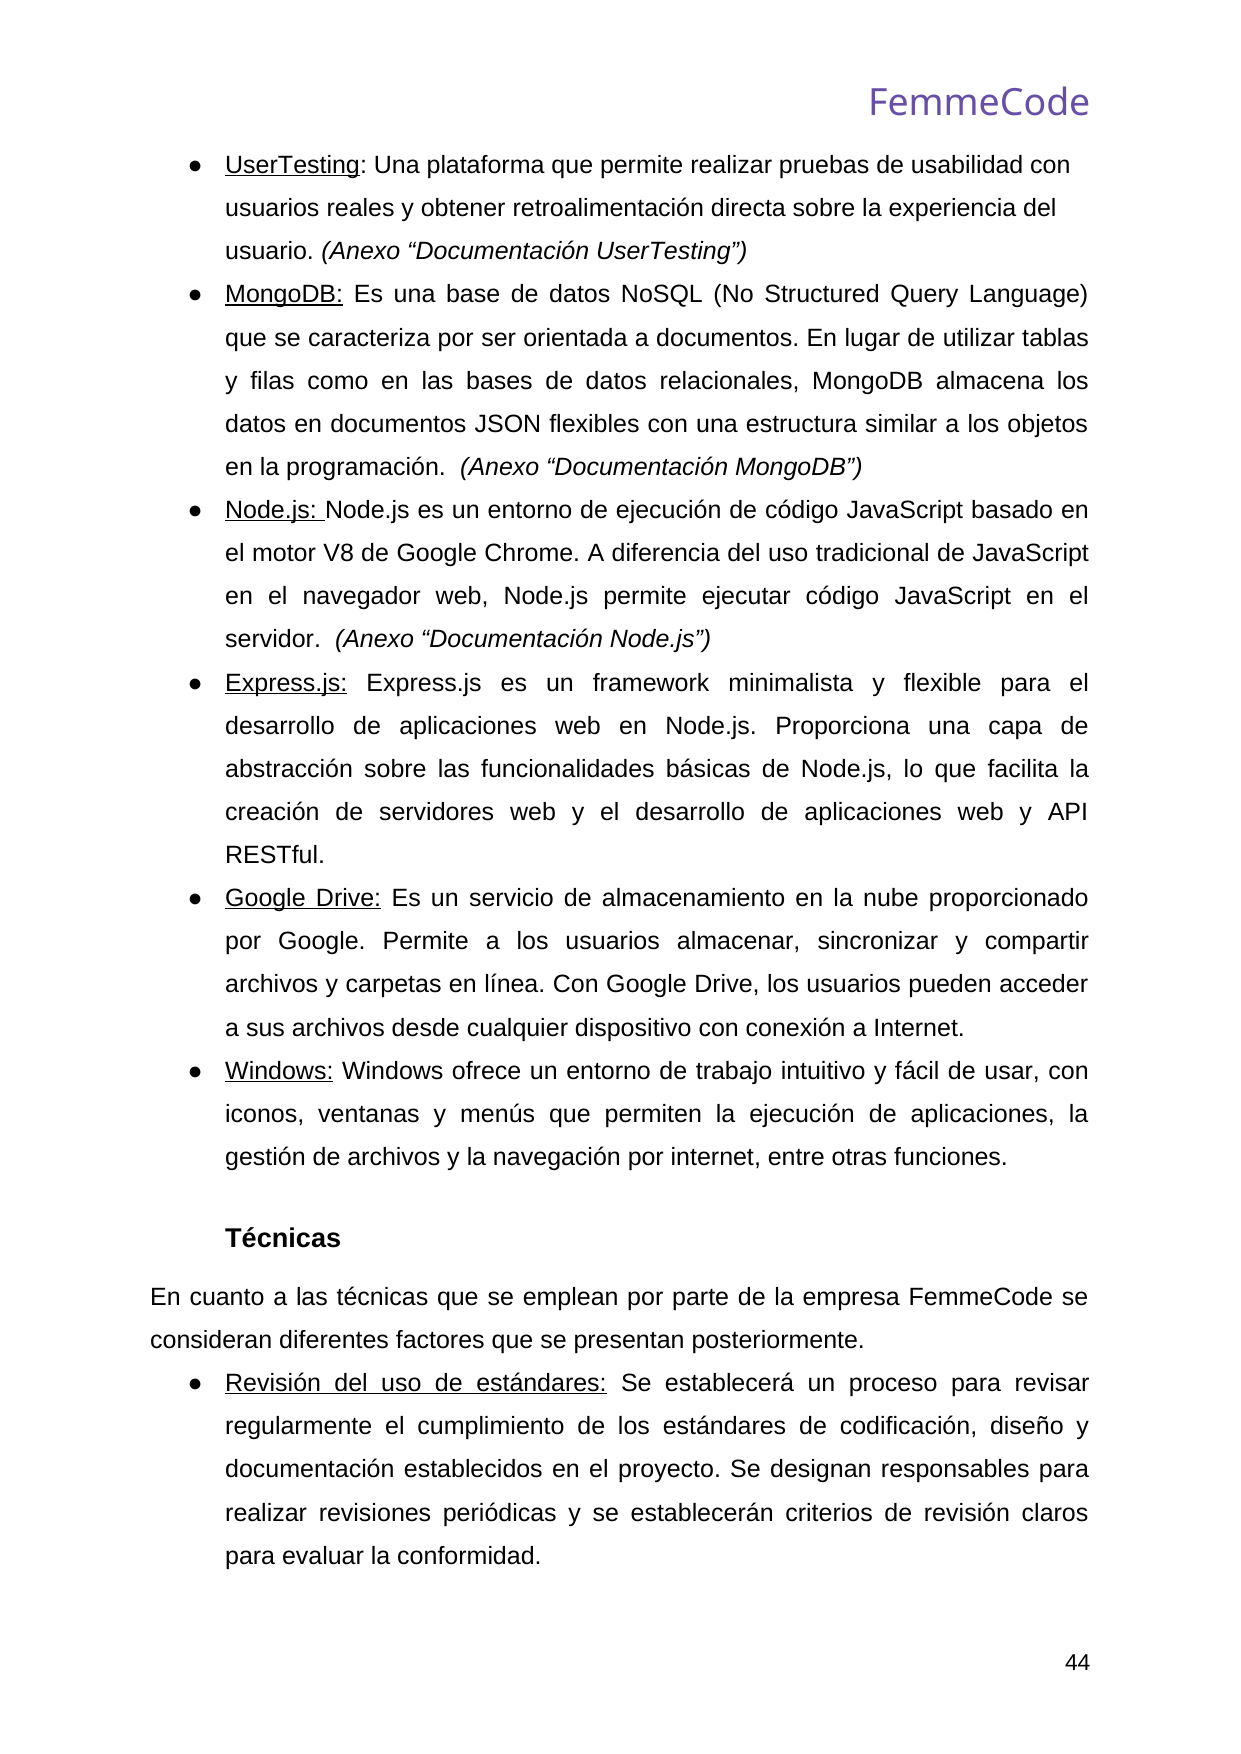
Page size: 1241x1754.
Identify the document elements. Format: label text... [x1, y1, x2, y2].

list Google Drive: Es un servicio de almacenamiento en la nube proporcionado por Google. Permite a los usuarios almacenar, sincronizar y compartir archivos y carpetas en línea. Con Google Drive, los usuarios pueden acceder a sus archivos desde cualquier dispositivo con conexión a Internet. [187, 883, 1090, 1041]
list Windows: Windows ofrece un entorno de trabajo intuitivo y fácil de usar, con iconos, ventanas y menús que permiten la ejecución de aplicaciones, la gestión de archivos y la navegación por internet, entre otras funciones. [187, 1056, 1090, 1171]
list Revisión del uso de estándares: Se establecerá un proceso para revisar regularmente el cumplimiento de los estándares de codificación, diseño y documentación establecidos en el proyecto. Se designan responsables para realizar revisiones periódicas y se establecerán criterios de revisión claros para evaluar la conformidad. [187, 1368, 1090, 1569]
subtitle Técnicas [225, 1222, 1090, 1254]
list MongoDB: Es una base de datos NoSQL (No Structured Query Language) que se caracteriza por ser orientada a documentos. En lugar de utilizar tablas y filas como en las bases de datos relacionales, MongoDB almacena los datos en documentos JSON flexibles con una estructura similar a los objetos en la programación. (Anexo “Documentación MongoDB”) [187, 279, 1090, 481]
list Node.js: Node.js es un entorno de ejecución de código JavaScript basado en el motor V8 de Google Chrome. A diferencia del uso tradicional de JavaScript en el navegador web, Node.js permite ejecutar código JavaScript en el servidor. (Anexo “Documentación Node.js”) [187, 495, 1090, 653]
list UserTesting: Una plataforma que permite realizar pruebas de usabilidad con usuarios reales y obtener retroalimentación directa sobre la experiencia del usuario. (Anexo “Documentación UserTesting”) [187, 150, 1090, 265]
list Express.js: Express.js es un framework minimalista y flexible para el desarrollo de aplicaciones web en Node.js. Proporciona una capa de abstracción sobre las funcionalidades básicas de Node.js, lo que facilita la creación de servidores web y el desarrollo de aplicaciones web y API RESTful. [187, 667, 1090, 869]
text En cuanto a las técnicas que se emplean por parte de la empresa FemmeCode se consideran diferentes factores que se presentan posteriormente. [150, 1282, 1090, 1354]
